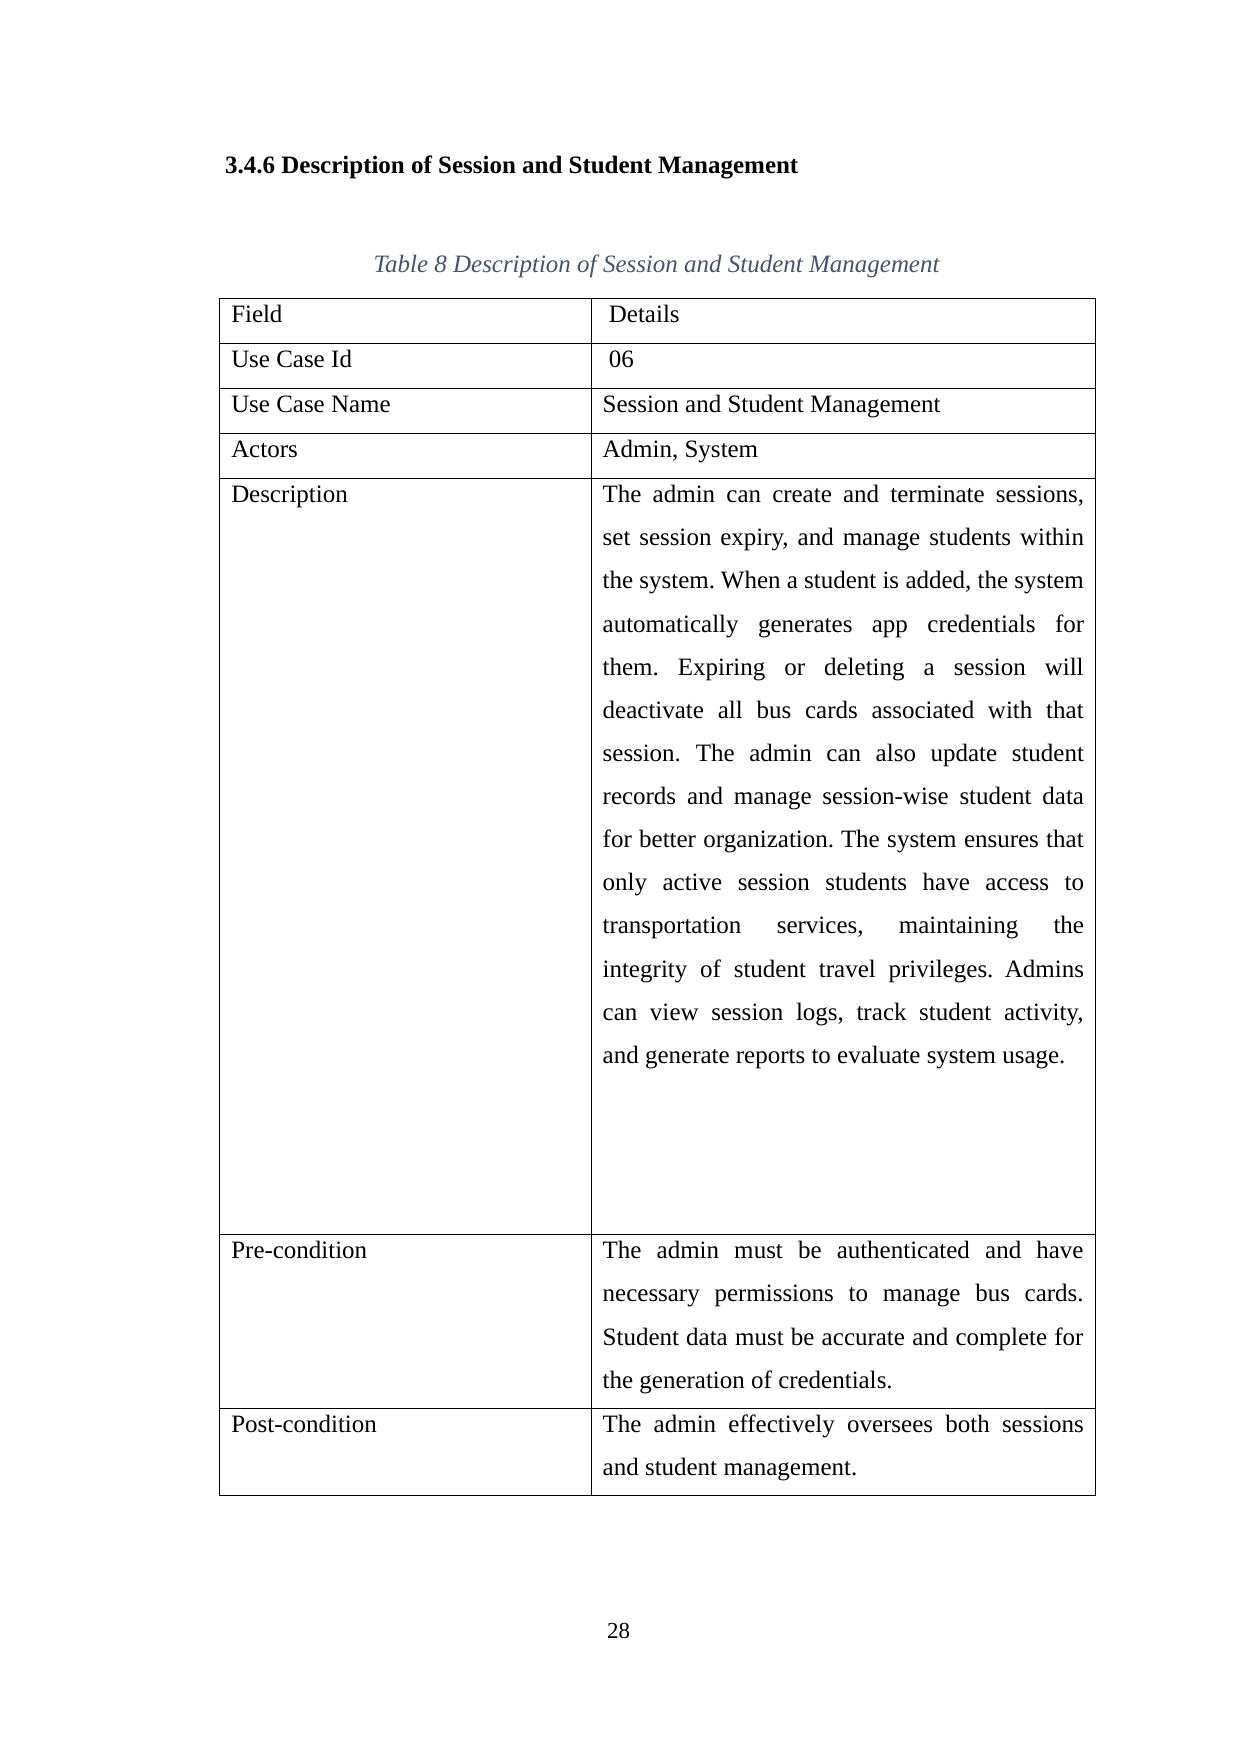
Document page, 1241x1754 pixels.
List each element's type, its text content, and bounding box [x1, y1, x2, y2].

table_cell Admin, System [592, 434, 1095, 478]
table_cell Pre-condition [220, 1235, 591, 1408]
table_header Field [220, 299, 591, 343]
table_cell Use Case Name [220, 389, 591, 433]
table_cell Session and Student Management [592, 389, 1095, 433]
table_cell Post-condition [220, 1409, 591, 1495]
table_cell Description [220, 479, 591, 1234]
table_cell Actors [220, 434, 591, 478]
table_cell The admin must be authenticated and have necessary permissions to manage bus cards. Student data must be accurate and complete for the generation of credentials. [592, 1235, 1095, 1408]
table_cell The admin effectively oversees both sessions and student management. [592, 1409, 1095, 1495]
table_cell The admin can create and terminate sessions, set session expiry, and manage students within the system. When a student is added, the system automatically generates app credentials for them. Expiring or deleting a session will deactivate all bus cards associated with that session. The admin can also update student records and manage session-wise student data for better organization. The system ensures that only active session students have access to transportation services, maintaining the integrity of student travel privileges. Admins can view session logs, track student activity, and generate reports to evaluate system usage. [592, 479, 1095, 1234]
table_header Details [592, 299, 1095, 343]
table_cell 06 [592, 344, 1095, 388]
subtitle 3.4.6 Description of Session and Student Management [225, 150, 1090, 179]
table_cell Use Case Id [220, 344, 591, 388]
